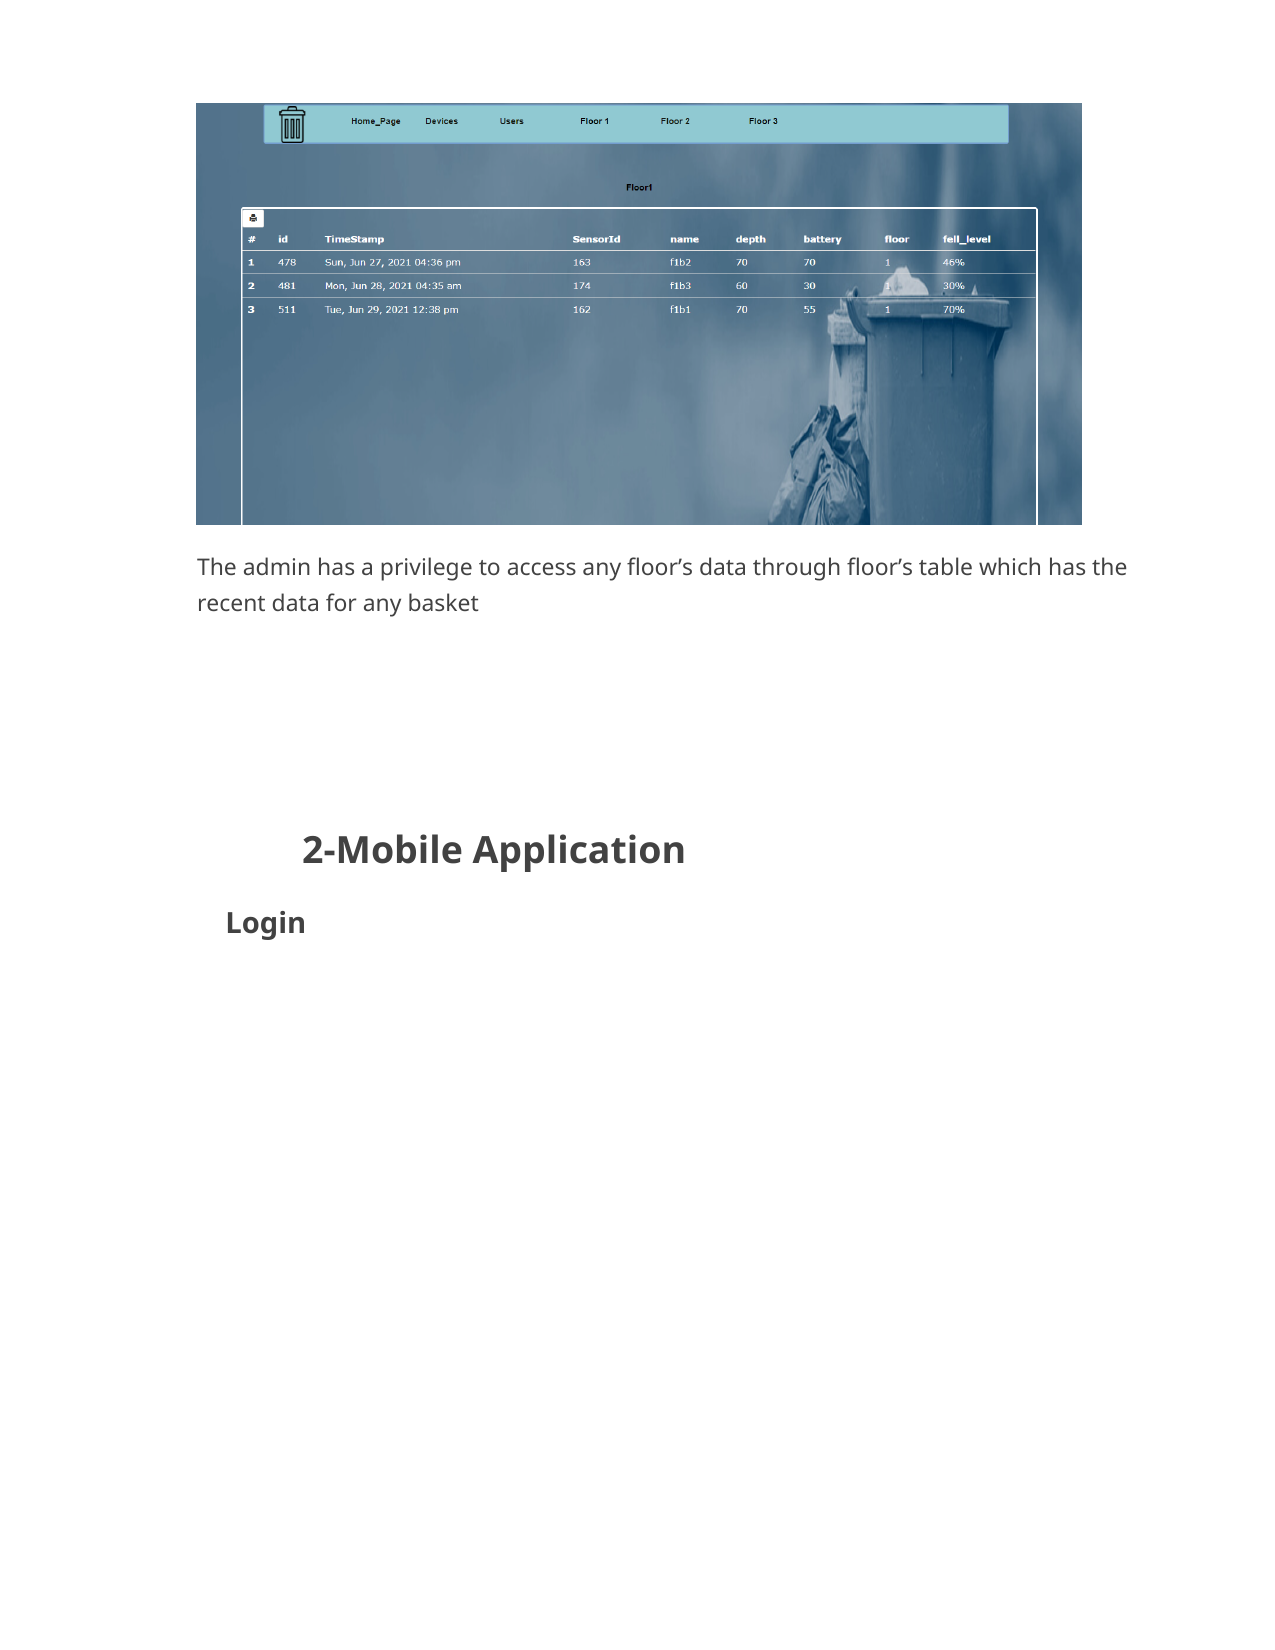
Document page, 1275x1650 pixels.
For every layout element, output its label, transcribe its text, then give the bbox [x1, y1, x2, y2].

text Login [195, 903, 1131, 942]
text The admin has a privilege to access any floor’s data through floor’s table which has the recent data for any basket [197, 551, 1131, 618]
picture [196, 103, 1082, 525]
text 2-Mobile Application [195, 823, 1131, 874]
